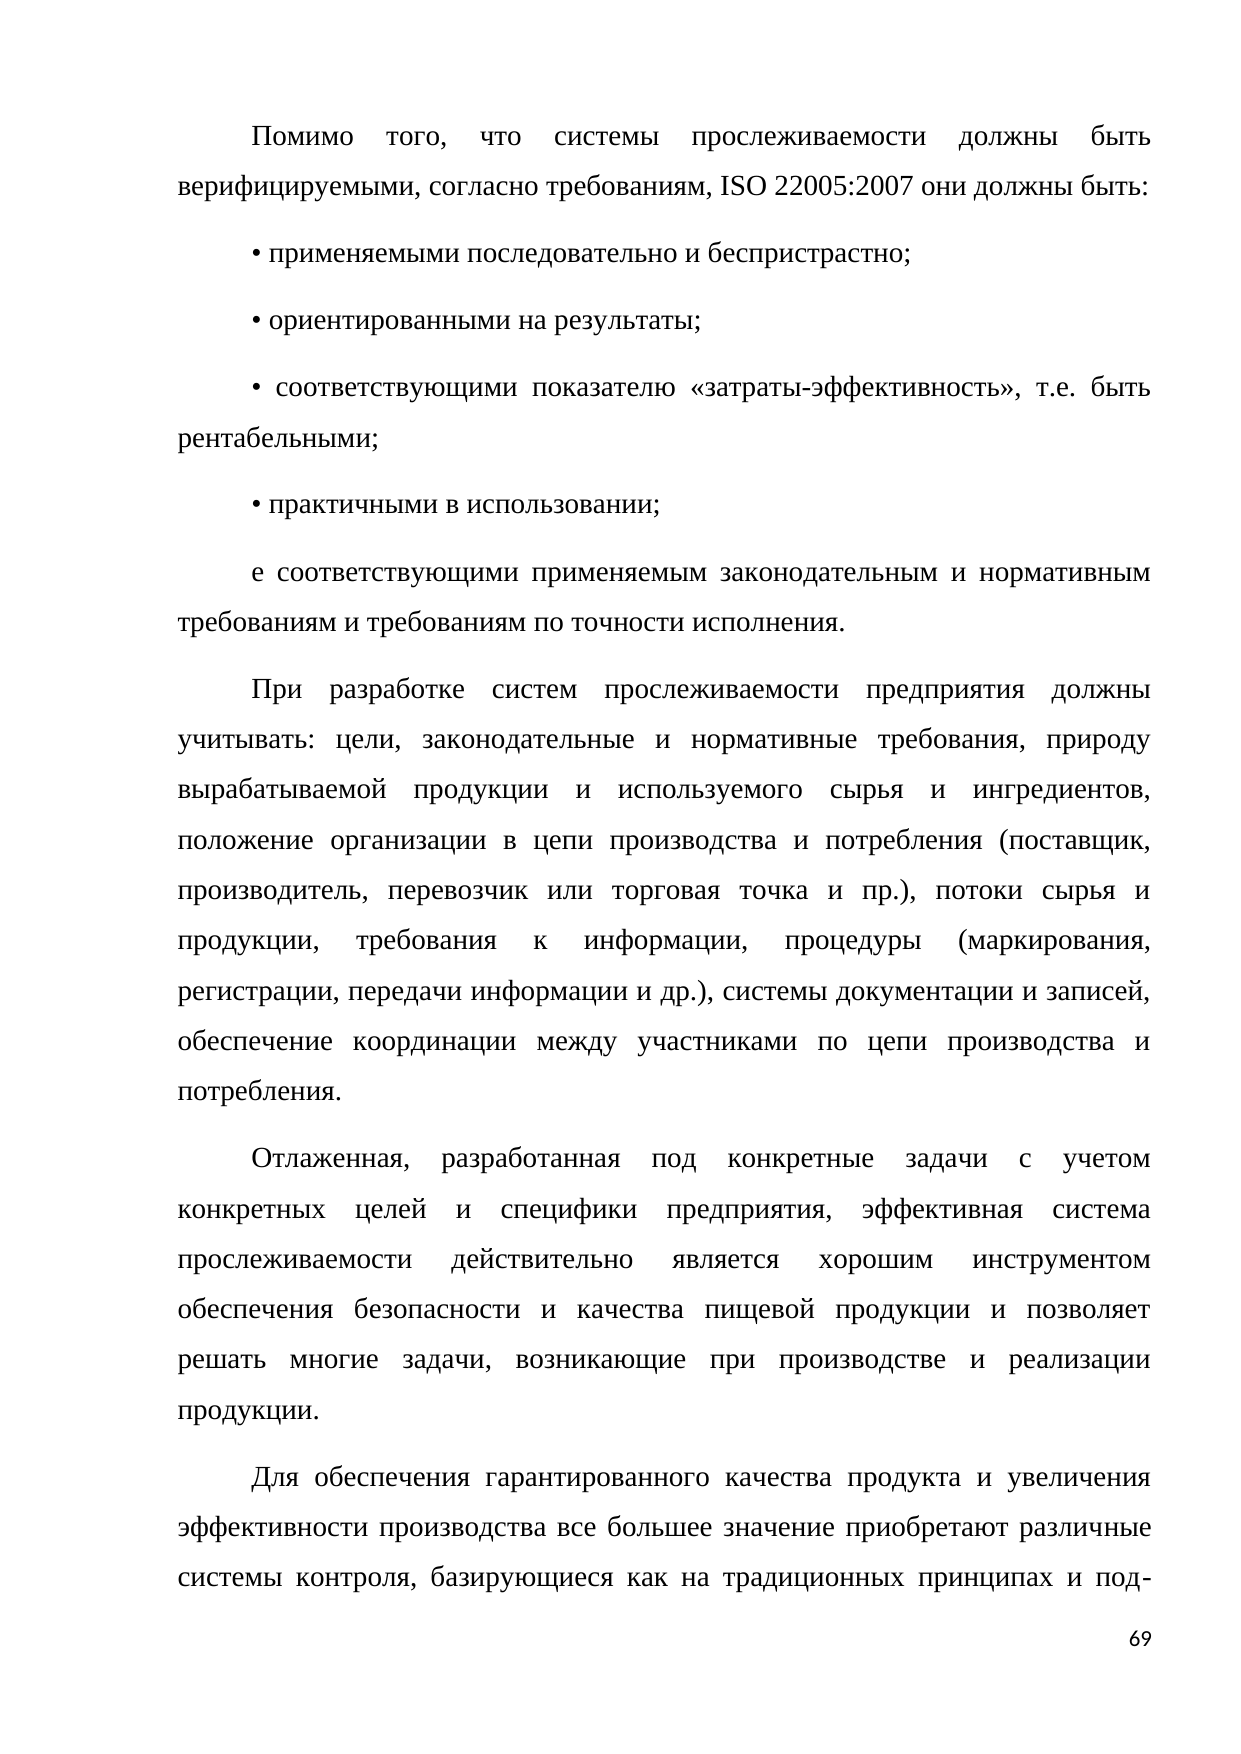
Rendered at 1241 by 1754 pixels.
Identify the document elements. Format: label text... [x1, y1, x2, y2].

text При разработке систем прослеживаемости предприятия должны учитывать: цели, законодательные и нормативные требования, природу вырабатываемой продукции и используемого сырья и ингредиентов, положение организации в цепи производства и потребления (поставщик, производитель, перевозчик или торговая точка и пр.), потоки сырья и продукции, требования к информации, процедуры (маркирования, регистрации, передачи информации и др.), системы документации и записей, обеспечение координации между участниками по цепи производства и потребления. [177, 671, 1152, 1107]
text • ориентированными на результаты; [177, 302, 1152, 336]
text • практичными в использовании; [177, 487, 1152, 520]
text • соответствующими показателю «затраты-эффективность», т.е. быть рентабельными; [177, 369, 1152, 453]
text • применяемыми последовательно и беспристрастно; [177, 235, 1152, 269]
text Помимо того, что системы прослеживаемости должны быть верифицируемыми, согласно требованиям, ISO 22005:2007 они должны быть: [177, 118, 1152, 202]
text е соответствующими применяемым законодательным и нормативным требованиям и требованиям по точности исполнения. [177, 554, 1152, 637]
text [177, 1459, 1152, 1593]
text Отлаженная, разработанная под конкретные задачи с учетом конкретных целей и специфики предприятия, эффективная система прослеживаемости действительно является хорошим инструментом обеспечения безопасности и качества пищевой продукции и позволяет решать многие задачи, возникающие при производстве и реализации продукции. [177, 1140, 1152, 1426]
